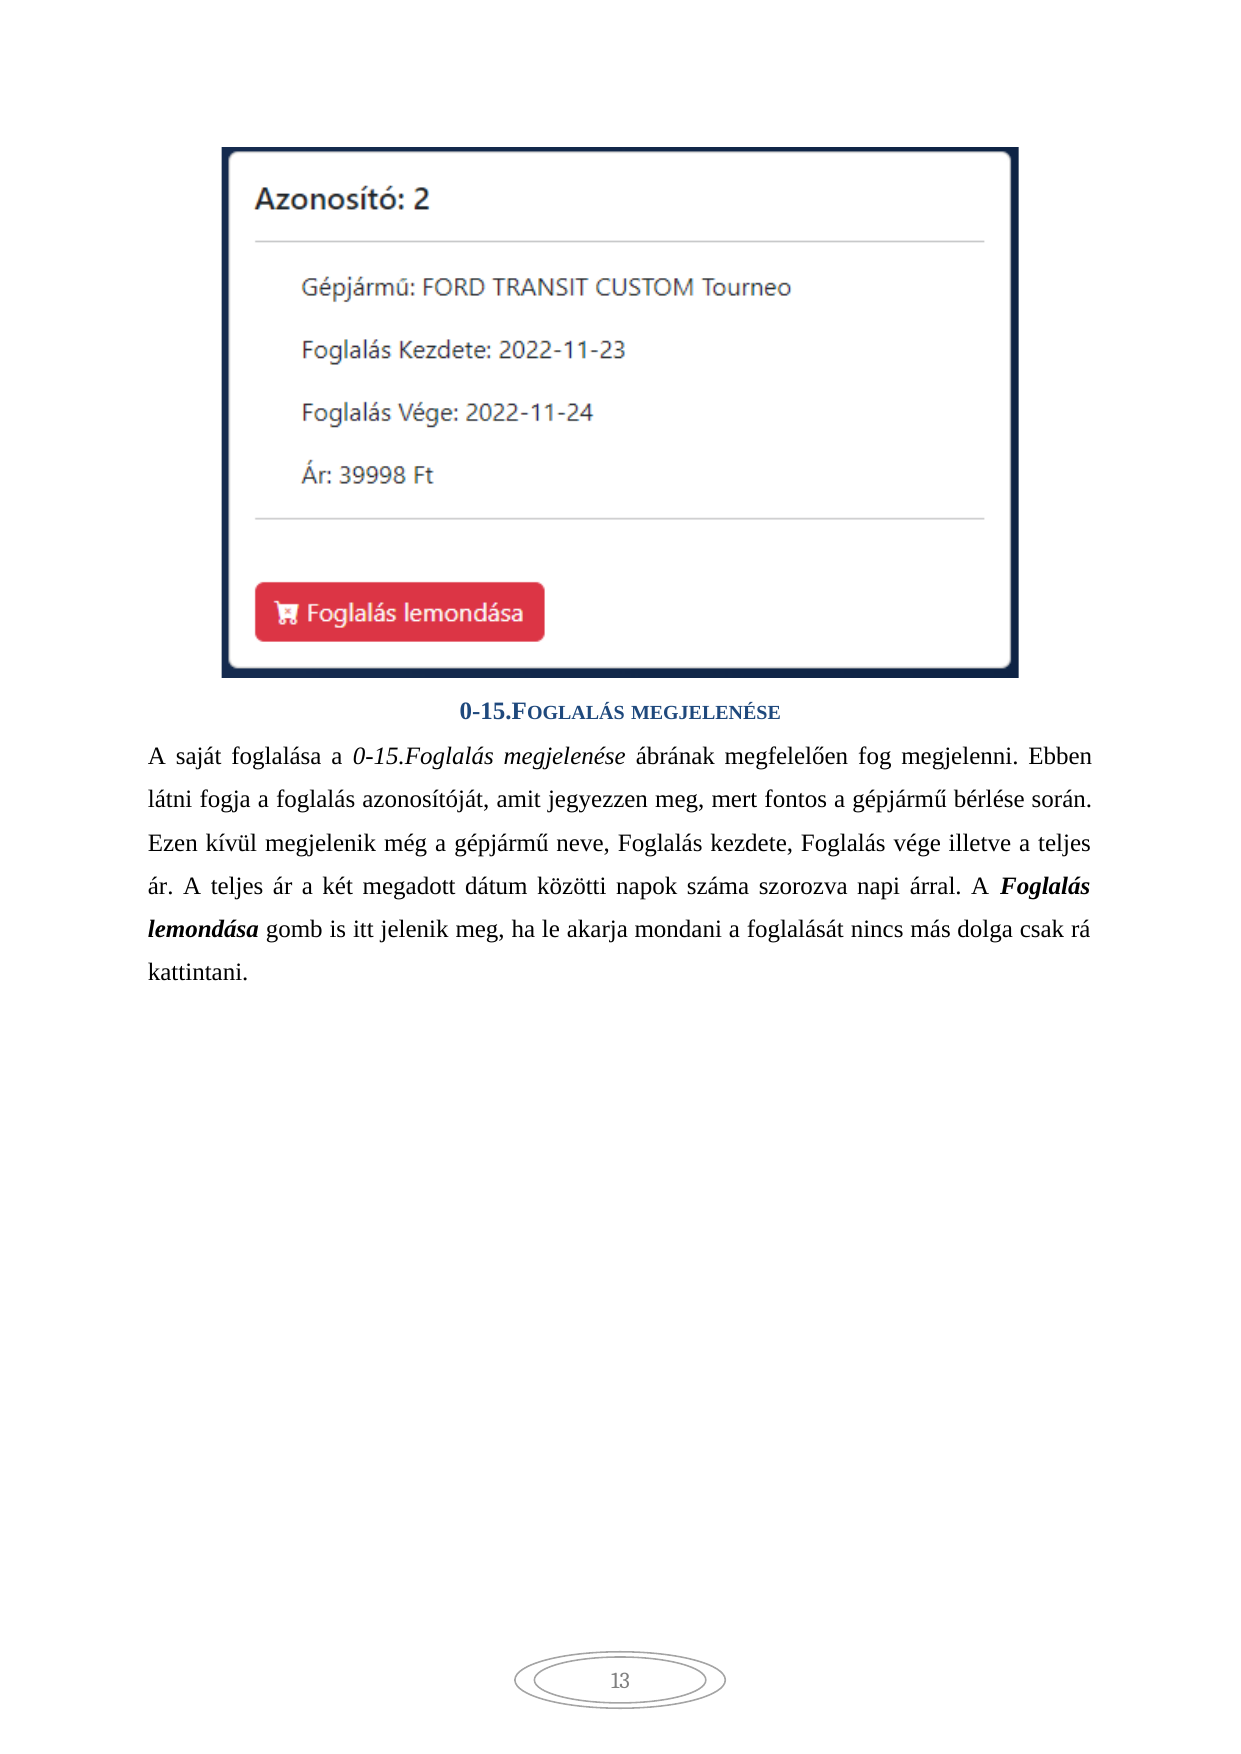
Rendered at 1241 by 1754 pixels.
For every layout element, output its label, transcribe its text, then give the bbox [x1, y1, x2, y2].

text A saját foglalása a 0-15.Foglalás megjelenése ábrának megfelelően fog megjelenni. Ebben látni fogja a foglalás azonosítóját, amit jegyezzen meg, mert fontos a gépjármű bérlése során. Ezen kívül megjelenik még a gépjármű neve, Foglalás kezdete, Foglalás vége illetve a teljes ár. A teljes ár a két megadott dátum közötti napok száma szorozva napi árral. A Foglalás lemondása gomb is itt jelenik meg, ha le akarja mondani a foglalását nincs más dolga csak rá kattintani. [148, 741, 1093, 986]
text 0-15.Foglalás megjelenése [148, 696, 1093, 725]
picture [221, 147, 1019, 678]
